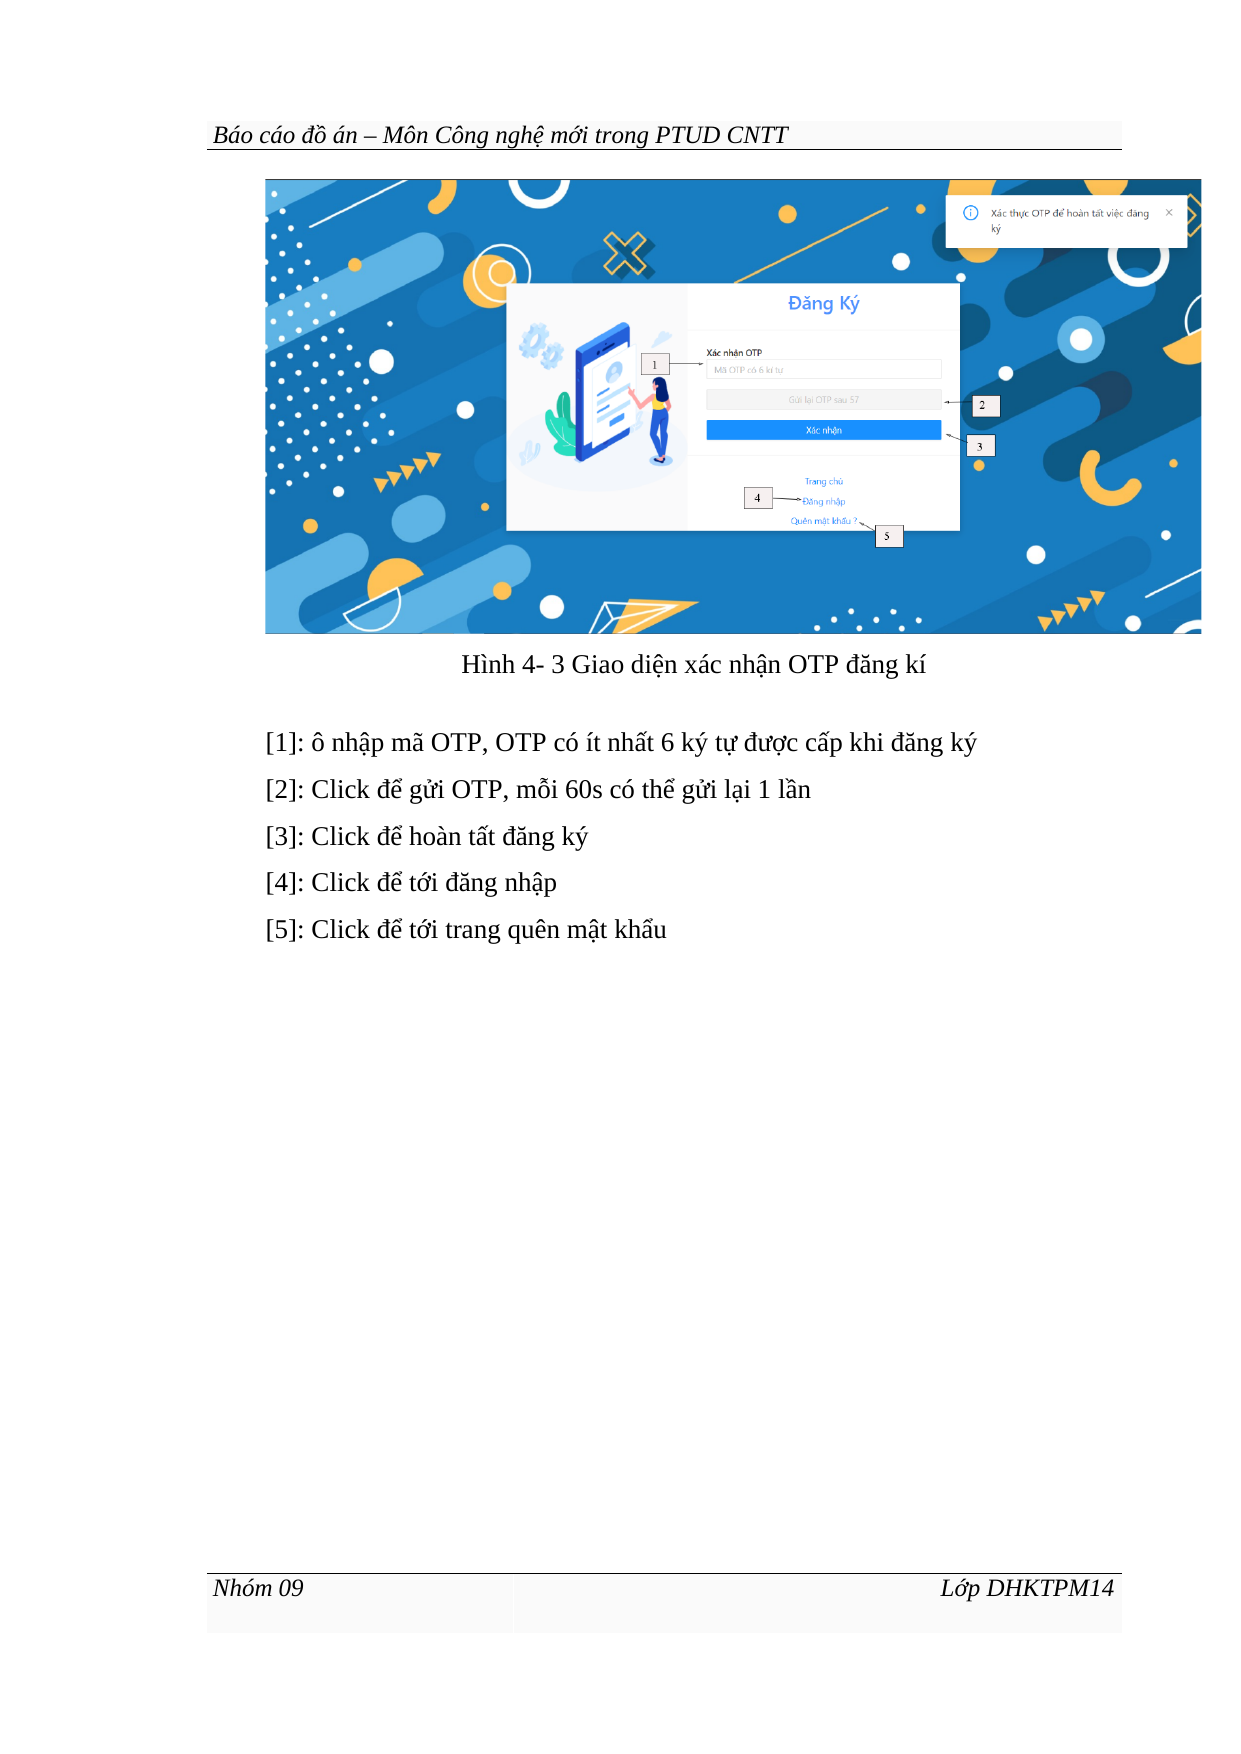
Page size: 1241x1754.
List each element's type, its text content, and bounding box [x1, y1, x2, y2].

picture [265, 179, 1202, 634]
text [5]: Click để tới trang quên mật khẩu [207, 913, 1122, 944]
text Hình 4- 3 Giao diện xác nhận OTP đăng kí [207, 649, 1122, 680]
text [3]: Click để hoàn tất đăng ký [207, 820, 1122, 851]
text [1]: ô nhập mã OTP, OTP có ít nhất 6 ký tự được cấp khi đăng ký [207, 726, 1122, 758]
text [4]: Click để tới đăng nhập [207, 866, 1122, 898]
text [2]: Click để gửi OTP, mỗi 60s có thể gửi lại 1 lần [207, 773, 1122, 804]
